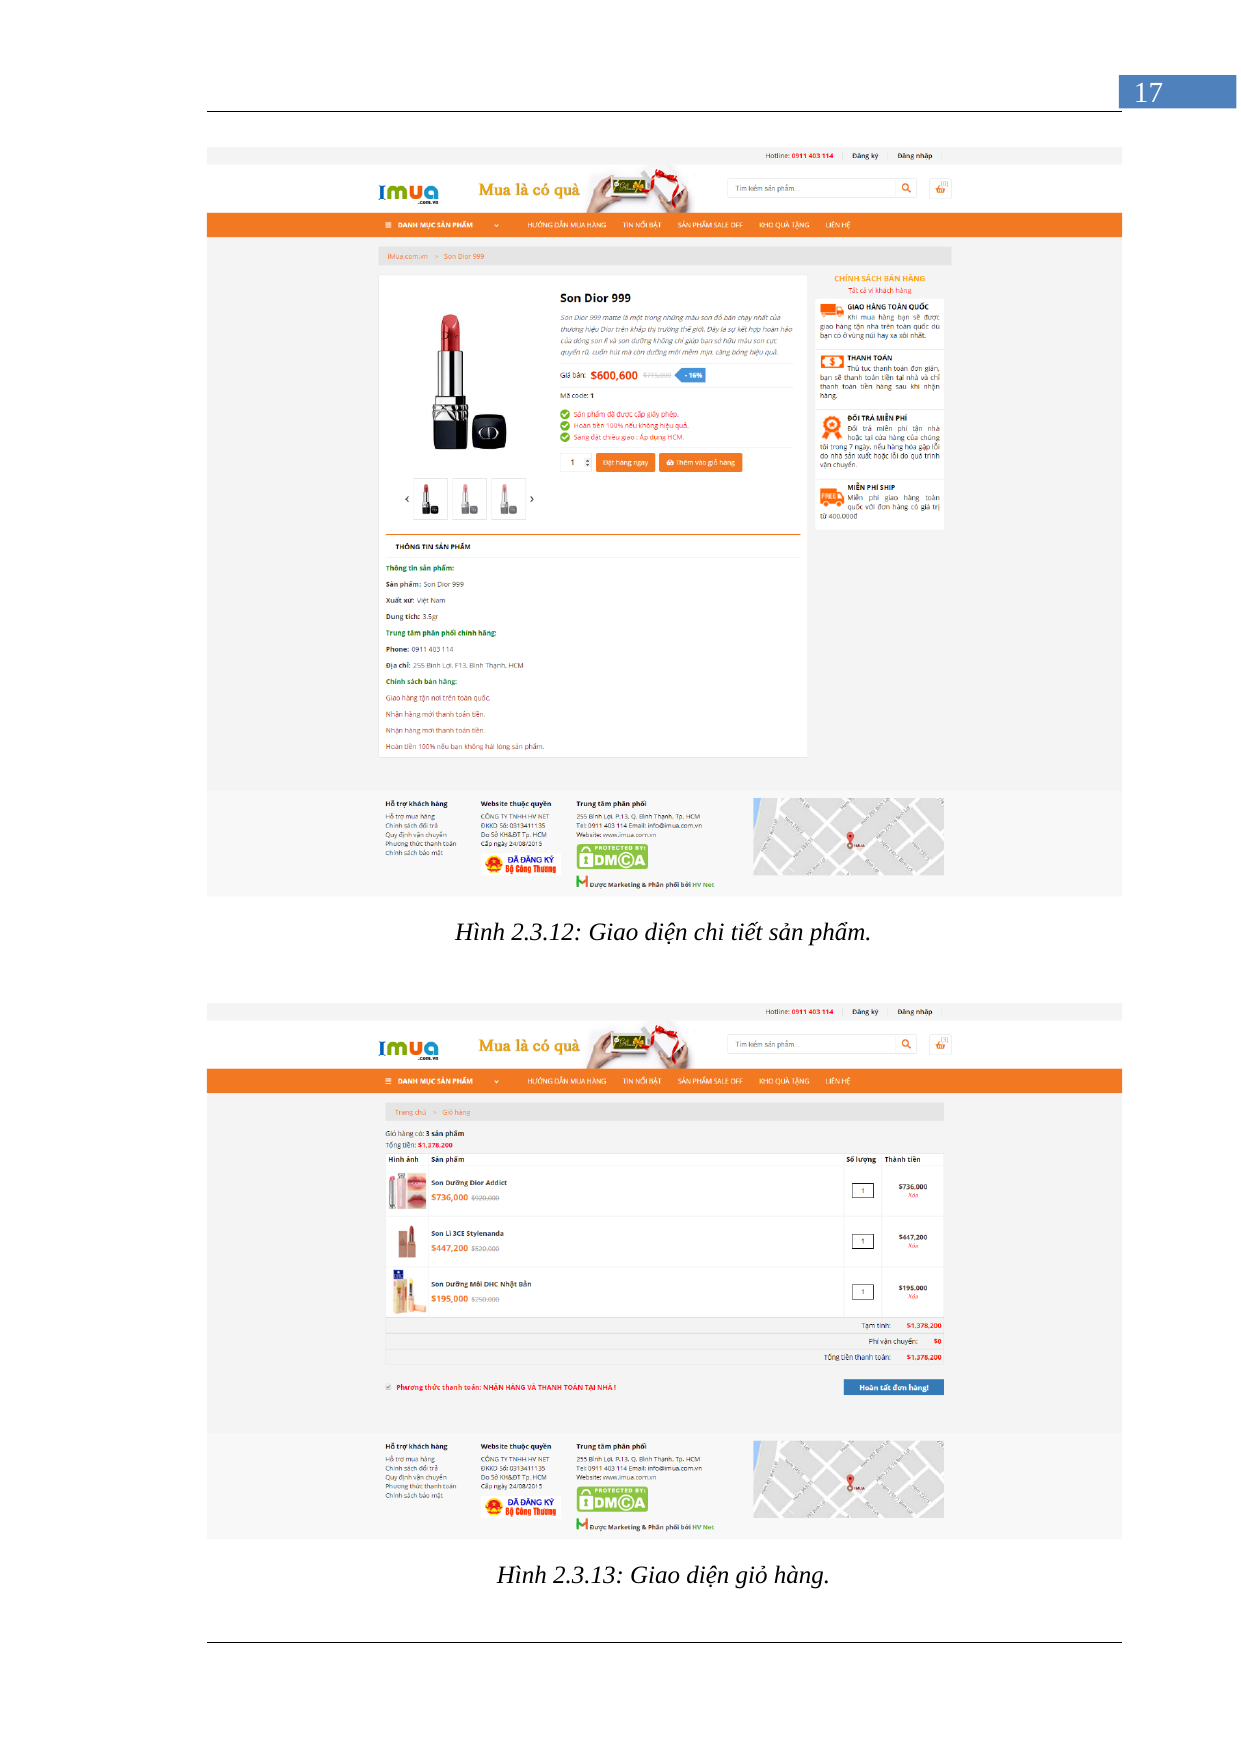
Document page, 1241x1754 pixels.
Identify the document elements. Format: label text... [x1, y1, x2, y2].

picture [206, 147, 1123, 901]
picture [206, 1003, 1123, 1544]
text Hình 2.3.13: Giao diện giỏ hàng. [207, 1561, 1122, 1589]
text Hình 2.3.12: Giao diện chi tiết sản phẩm. [207, 917, 1122, 946]
